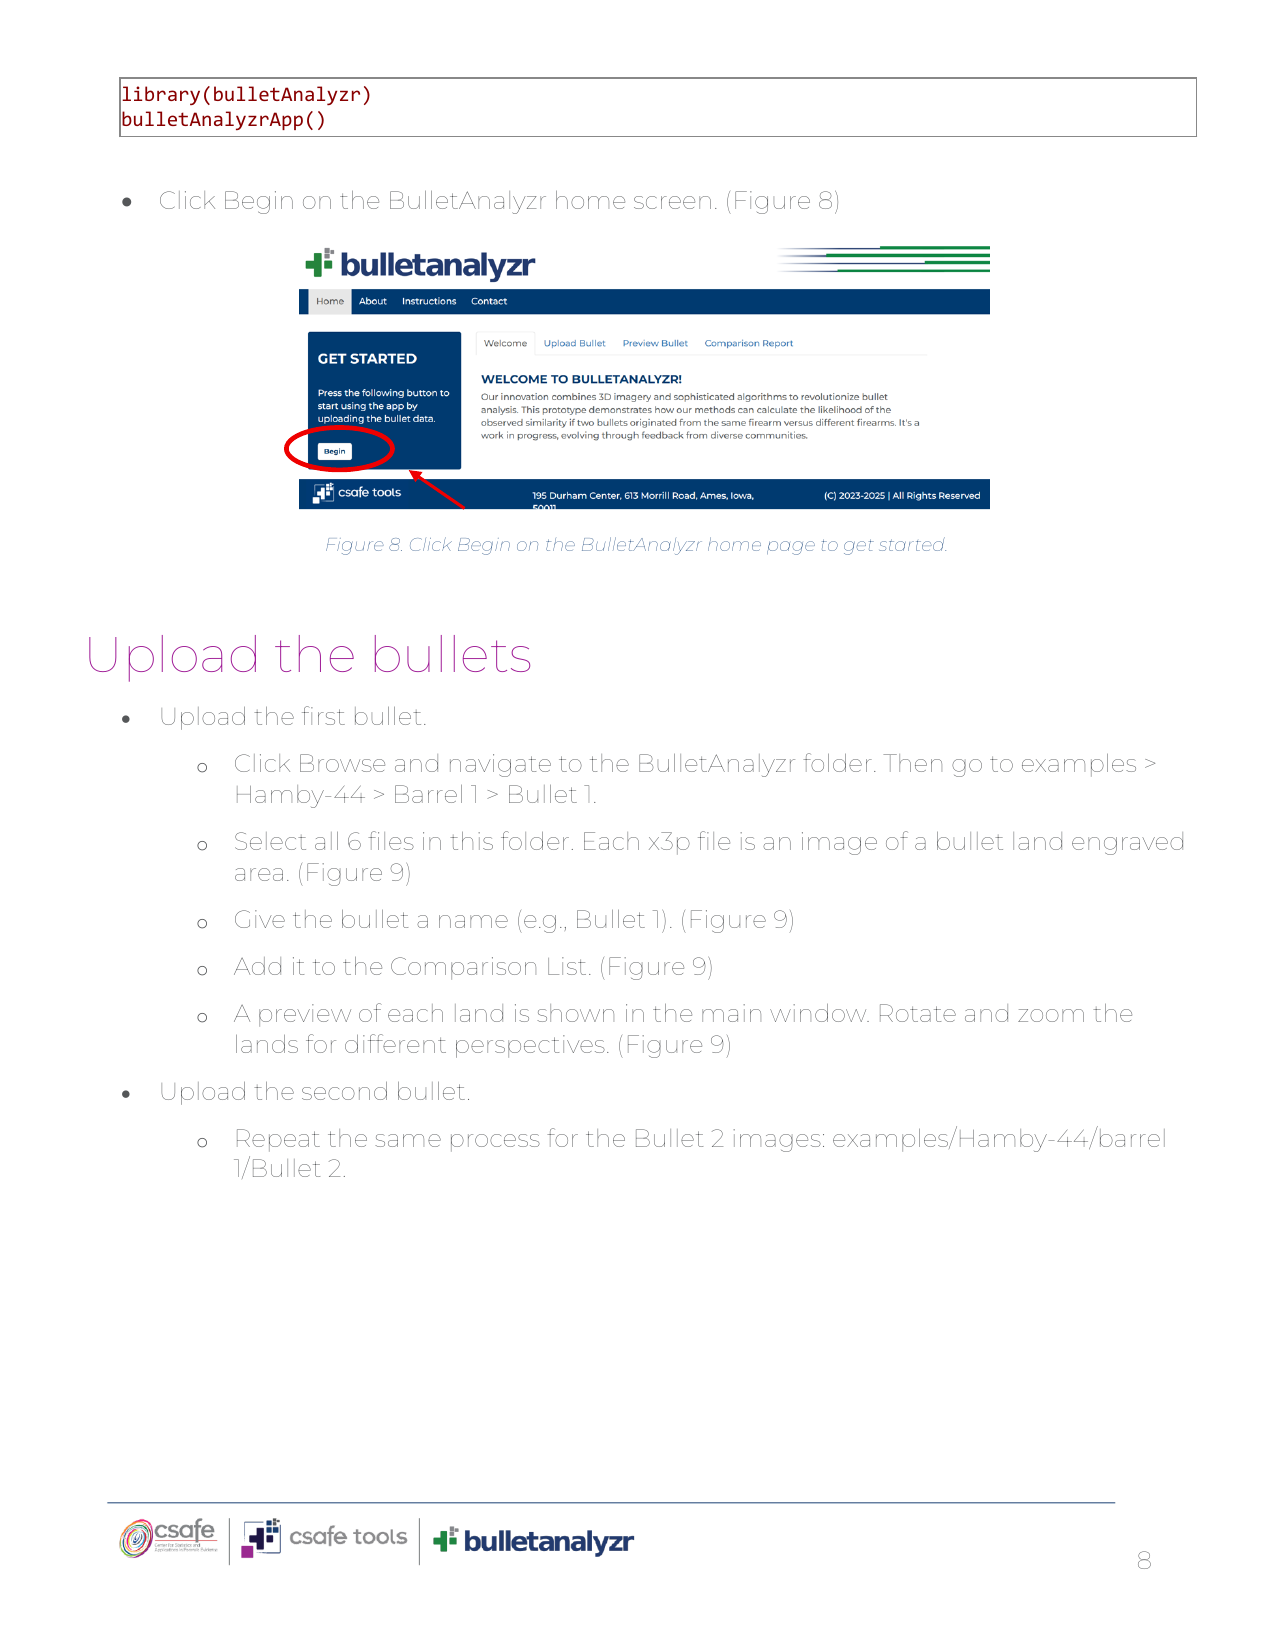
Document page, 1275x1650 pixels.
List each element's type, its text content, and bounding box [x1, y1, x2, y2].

list Click Begin on the BulletAnalyzr home screen. (Figure 8) [121, 184, 1192, 216]
list A preview of each land is shown in the main window. Rotate and zoom the lands for different perspectives. (Figure 9) [196, 998, 1192, 1059]
list Click Browse and navigate to the BulletAnalyzr folder. Then go to examples > Hamby-44 > Barrel 1 > Bullet 1. [196, 748, 1192, 809]
list Repeat the same process for the Bullet 2 images: examples/Hamby-44/barrel 1/Bullet 2. [196, 1123, 1192, 1184]
picture [299, 430, 390, 467]
picture [299, 240, 990, 517]
list Select all 6 files in this folder. Each x3p file is an image of a bullet land engraved area. (Figure 9) [196, 826, 1192, 887]
text library(bulletAnalyzr) [121, 79, 1196, 101]
text Figure 8. Click Begin on the BulletAnalyzr home page to get started. [83, 533, 1192, 556]
text bulletAnalyzrApp() [121, 101, 1196, 136]
list Give the bullet a name (e.g., Bullet 1). (Figure 9) [196, 904, 1192, 934]
picture [83, 1479, 1137, 1570]
list Upload the second bullet. [121, 1076, 1192, 1107]
subtitle Upload the bullets [83, 624, 1192, 685]
list Add it to the Comparison List. (Figure 9) [196, 951, 1192, 982]
list Upload the first bullet. [121, 701, 1192, 732]
